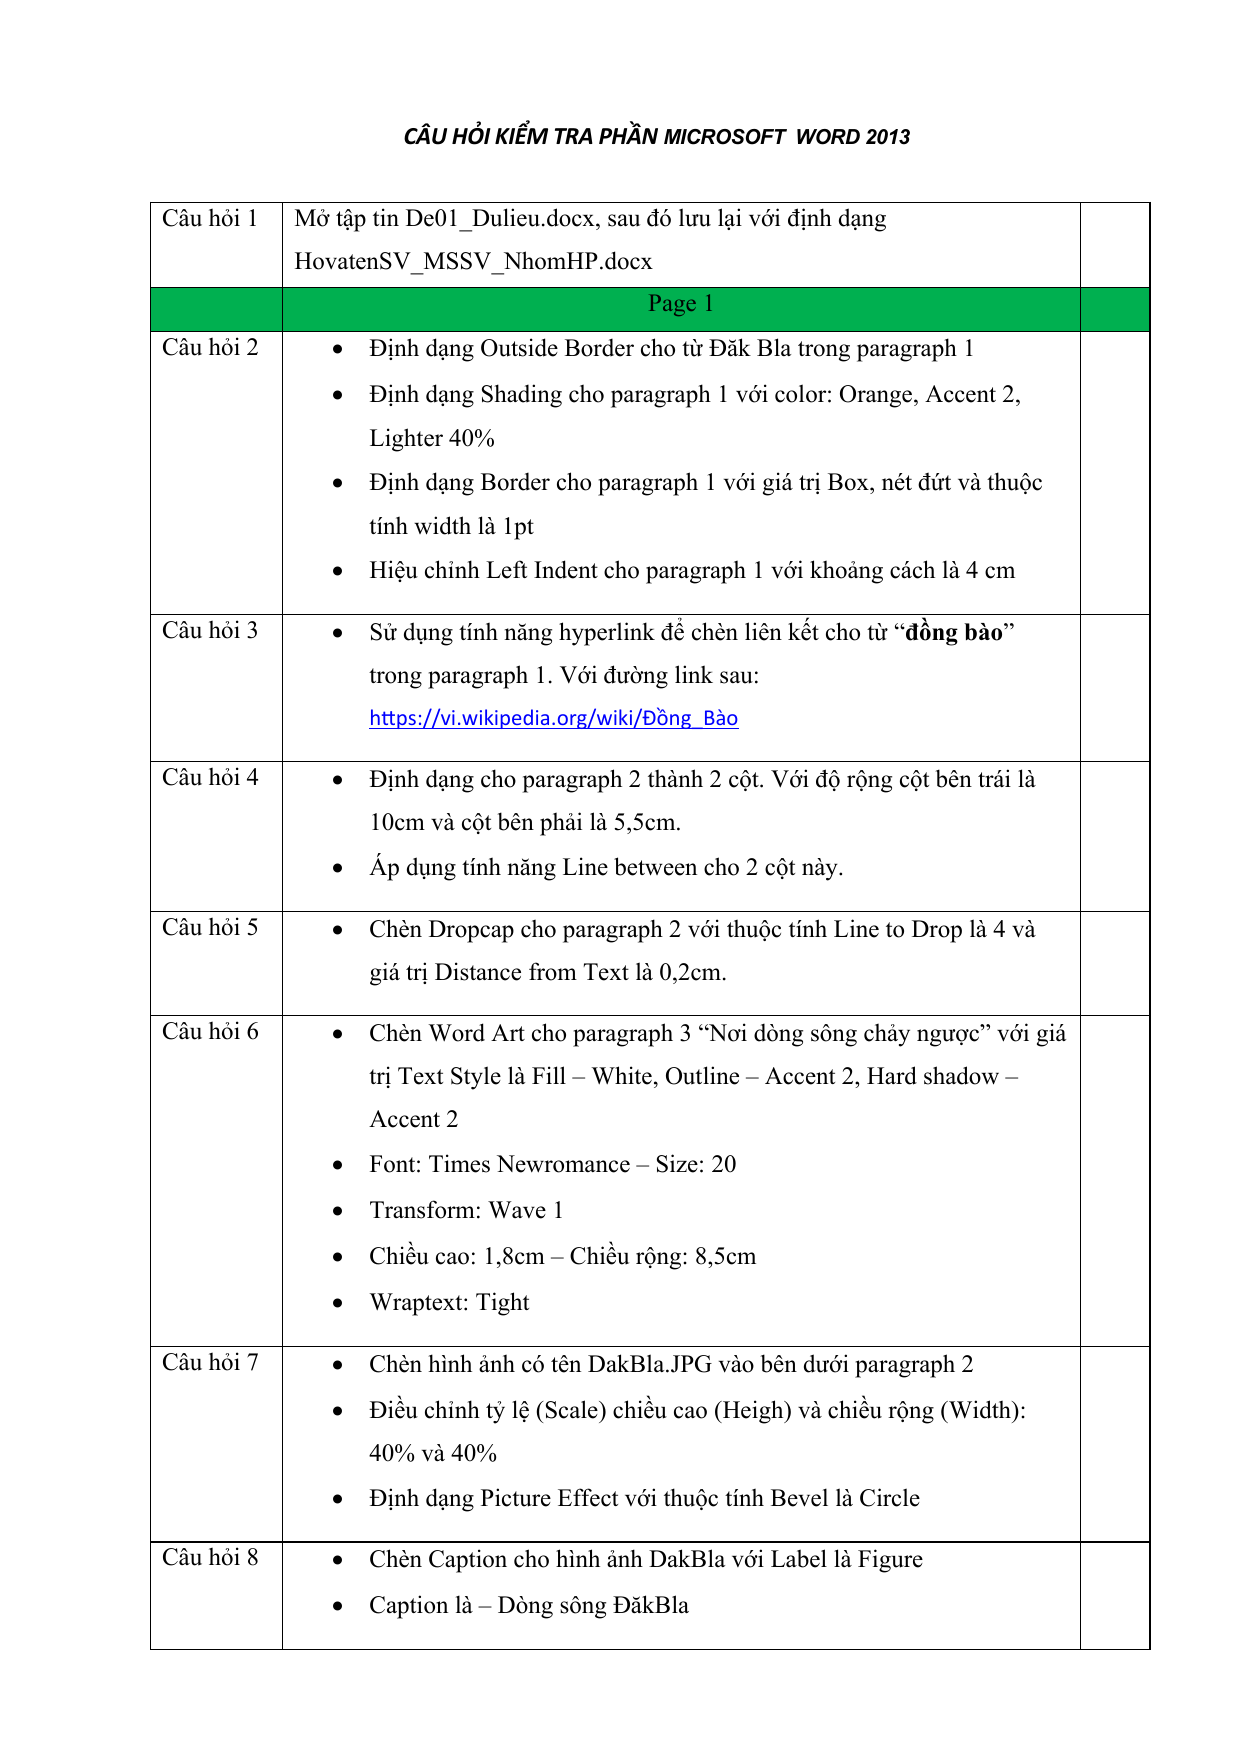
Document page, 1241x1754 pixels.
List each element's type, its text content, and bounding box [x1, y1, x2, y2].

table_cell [283, 1543, 1080, 1649]
table_cell [1081, 1347, 1149, 1541]
table_header Mở tập tin De01_Dulieu.docx, sau đó lưu lại với định dạng HovatenSV_MSSV_NhomHP.docx [283, 203, 1080, 287]
table_cell Page 1 [283, 288, 1080, 331]
table_cell [1081, 762, 1149, 911]
table_cell Sử dụng tính năng hyperlink để chèn liên kết cho từ “đồng bào” trong paragraph 1. Với đường link sau: https://vi.wikipedia.org/wiki/Đồng_Bào [283, 615, 1080, 761]
table_cell Câu hỏi 4 [151, 762, 282, 911]
table_cell [1081, 912, 1149, 1015]
table_cell Câu hỏi 3 [151, 615, 282, 761]
table_cell [1081, 332, 1149, 614]
table_cell Chèn hình ảnh có tên DakBla.JPG vào bên dưới paragraph 2 Điều chỉnh tỷ lệ (Scale) chiều cao (Heigh) và chiều rộng (Width): 40% và 40% Định dạng Picture Effect với thuộc tính Bevel là Circle [283, 1347, 1080, 1541]
table_cell [151, 288, 282, 331]
table_cell Chèn Dropcap cho paragraph 2 với thuộc tính Line to Drop là 4 và giá trị Distance from Text là 0,2cm. [283, 912, 1080, 1015]
text CÂU HỎI KIỂM TRA PHẦN MICROSOFT WORD 2013 [150, 120, 1165, 151]
table_header [1081, 203, 1149, 287]
table_cell Định dạng Outside Border cho từ Đăk Bla trong paragraph 1 Định dạng Shading cho paragraph 1 với color: Orange, Accent 2, Lighter 40% Định dạng Border cho paragraph 1 với giá trị Box, nét đứt và thuộc tính width là 1pt Hiệu chỉnh Left Indent cho paragraph 1 với khoảng cách là 4 cm [283, 332, 1080, 614]
table_cell Câu hỏi 8 [151, 1543, 282, 1649]
table_cell [1081, 615, 1149, 761]
table_cell Câu hỏi 5 [151, 912, 282, 1015]
table_cell [1081, 1016, 1149, 1346]
table_cell [1081, 288, 1149, 331]
table_header Câu hỏi 1 [151, 203, 282, 287]
table_cell [1081, 1543, 1149, 1649]
table_cell Định dạng cho paragraph 2 thành 2 cột. Với độ rộng cột bên trái là 10cm và cột bên phải là 5,5cm. Áp dụng tính năng Line between cho 2 cột này. [283, 762, 1080, 911]
table_cell Câu hỏi 7 [151, 1347, 282, 1541]
table_cell Câu hỏi 6 [151, 1016, 282, 1346]
table_cell Chèn Word Art cho paragraph 3 “Nơi dòng sông chảy ngược” với giá trị Text Style là Fill – White, Outline – Accent 2, Hard shadow – Accent 2 Font: Times Newromance – Size: 20 Transform: Wave 1 Chiều cao: 1,8cm – Chiều rộng: 8,5cm Wraptext: Tight [283, 1016, 1080, 1346]
table_cell Câu hỏi 2 [151, 332, 282, 614]
